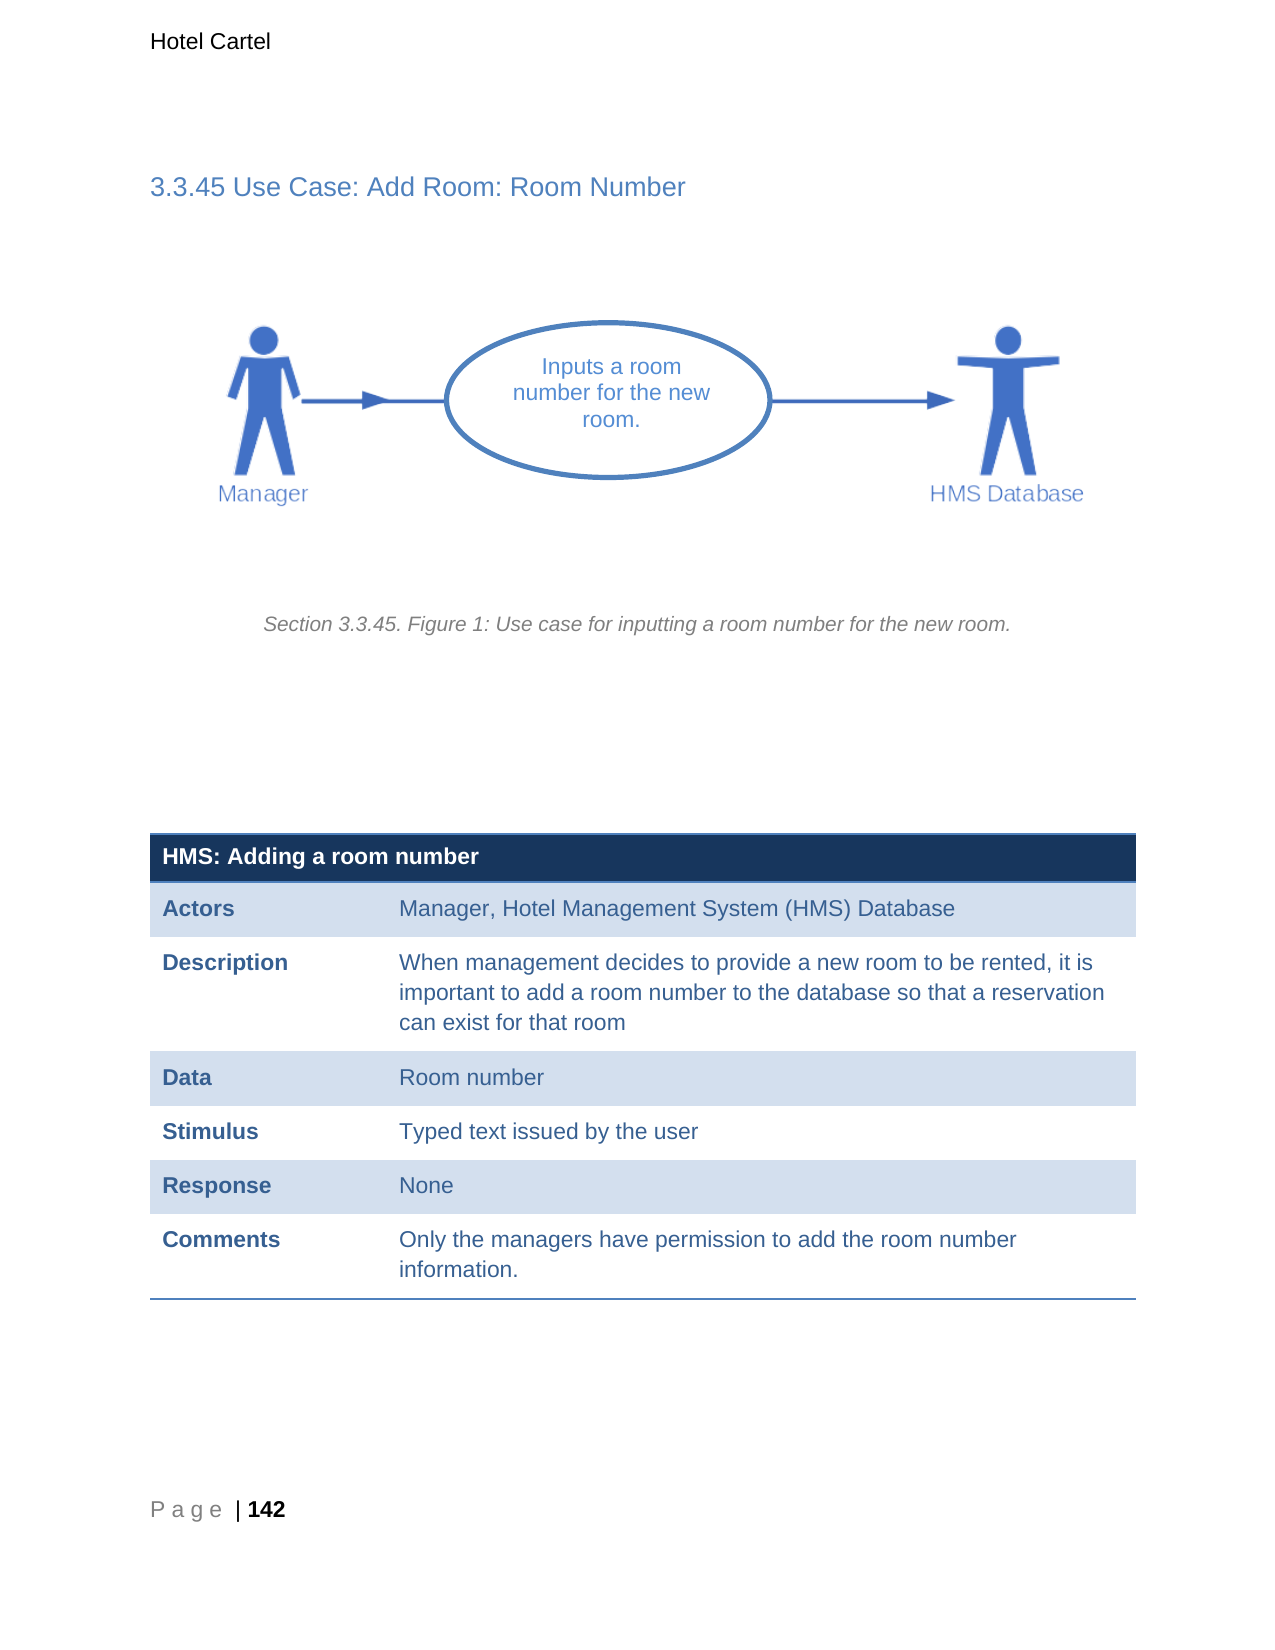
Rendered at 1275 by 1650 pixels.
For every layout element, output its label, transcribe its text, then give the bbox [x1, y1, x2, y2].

table_cell [139, 833, 1136, 1433]
subtitle 3.3.45 Use Case: Add Room: Room Number [150, 171, 1125, 202]
table_header Section 3.3.45. Figure 1: Use case for inputting a room number for the new room. [139, 233, 1136, 833]
